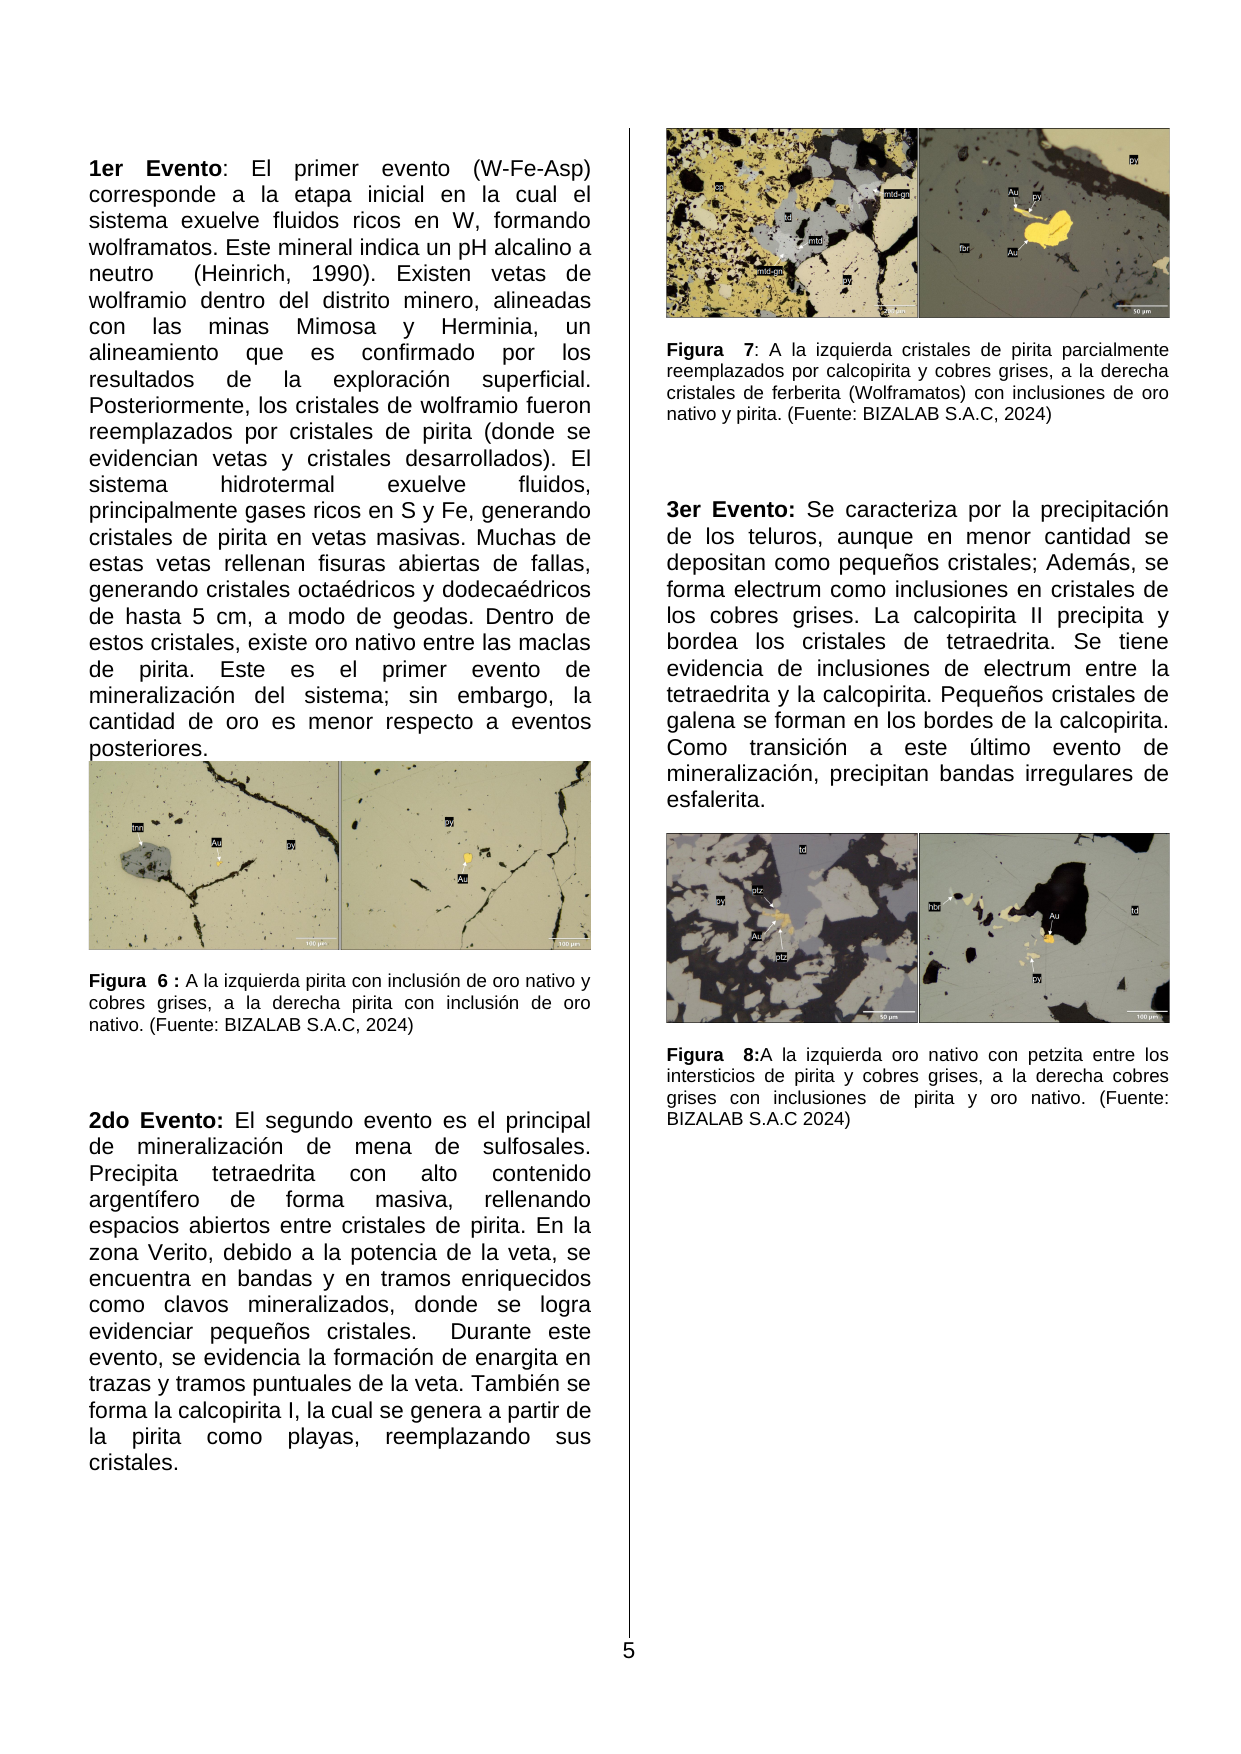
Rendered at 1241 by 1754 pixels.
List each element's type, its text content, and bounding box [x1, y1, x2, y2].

text Figura 8:A la izquierda oro nativo con petzita entre los intersticios de pirita y cobres grises, a la derecha cobres grises con inclusiones de pirita y oro nativo. (Fuente: BIZALAB S.A.C 2024) [666, 1043, 1169, 1130]
text 1er Evento: El primer evento (W-Fe-Asp) corresponde a la etapa inicial en la cual el sistema exuelve fluidos ricos en W, formando wolframatos. Este mineral indica un pH alcalino a neutro (Heinrich, 1990). Existen vetas de wolframio dentro del distrito minero, alineadas con las minas Mimosa y Herminia, un alineamiento que es confirmado por los resultados de la exploración superficial. Posteriormente, los cristales de wolframio fueron reemplazados por cristales de pirita (donde se evidencian vetas y cristales desarrollados). El sistema hidrotermal exuelve fluidos, principalmente gases ricos en S y Fe, generando cristales de pirita en vetas masivas. Muchas de estas vetas rellenan fisuras abiertas de fallas, generando cristales octaédricos y dodecaédricos de hasta 5 cm, a modo de geodas. Dentro de estos cristales, existe oro nativo entre las maclas de pirita. Este es el primer evento de mineralización del sistema; sin embargo, la cantidad de oro es menor respecto a eventos posteriores. [89, 128, 591, 761]
text Figura 6 : A la izquierda pirita con inclusión de oro nativo y cobres grises, a la derecha pirita con inclusión de oro nativo. (Fuente: BIZALAB S.A.C, 2024) [89, 970, 591, 1035]
picture [88, 761, 591, 950]
text Figura 7: A la izquierda cristales de pirita parcialmente reemplazados por calcopirita y cobres grises, a la derecha cristales de ferberita (Wolframatos) con inclusiones de oro nativo y pirita. (Fuente: BIZALAB S.A.C, 2024) [666, 338, 1169, 424]
text 2do Evento: El segundo evento es el principal de mineralización de mena de sulfosales. Precipita tetraedrita con alto contenido argentífero de forma masiva, rellenando espacios abiertos entre cristales de pirita. En la zona Verito, debido a la potencia de la veta, se encuentra en bandas y en tramos enriquecidos como clavos mineralizados, donde se logra evidenciar pequeños cristales. Durante este evento, se evidencia la formación de enargita en trazas y tramos puntuales de la veta. También se forma la calcopirita I, la cual se genera a partir de la pirita como playas, reemplazando sus cristales. [89, 1107, 591, 1476]
picture [666, 128, 1170, 318]
text 3er Evento: Se caracteriza por la precipitación de los teluros, aunque en menor cantidad se depositan como pequeños cristales; Además, se forma electrum como inclusiones en cristales de los cobres grises. La calcopirita II precipita y bordea los cristales de tetraedrita. Se tiene evidencia de inclusiones de electrum entre la tetraedrita y la calcopirita. Pequeños cristales de galena se forman en los bordes de la calcopirita. Como transición a este último evento de mineralización, precipitan bandas irregulares de esfalerita. [666, 496, 1169, 813]
picture [666, 833, 1170, 1023]
